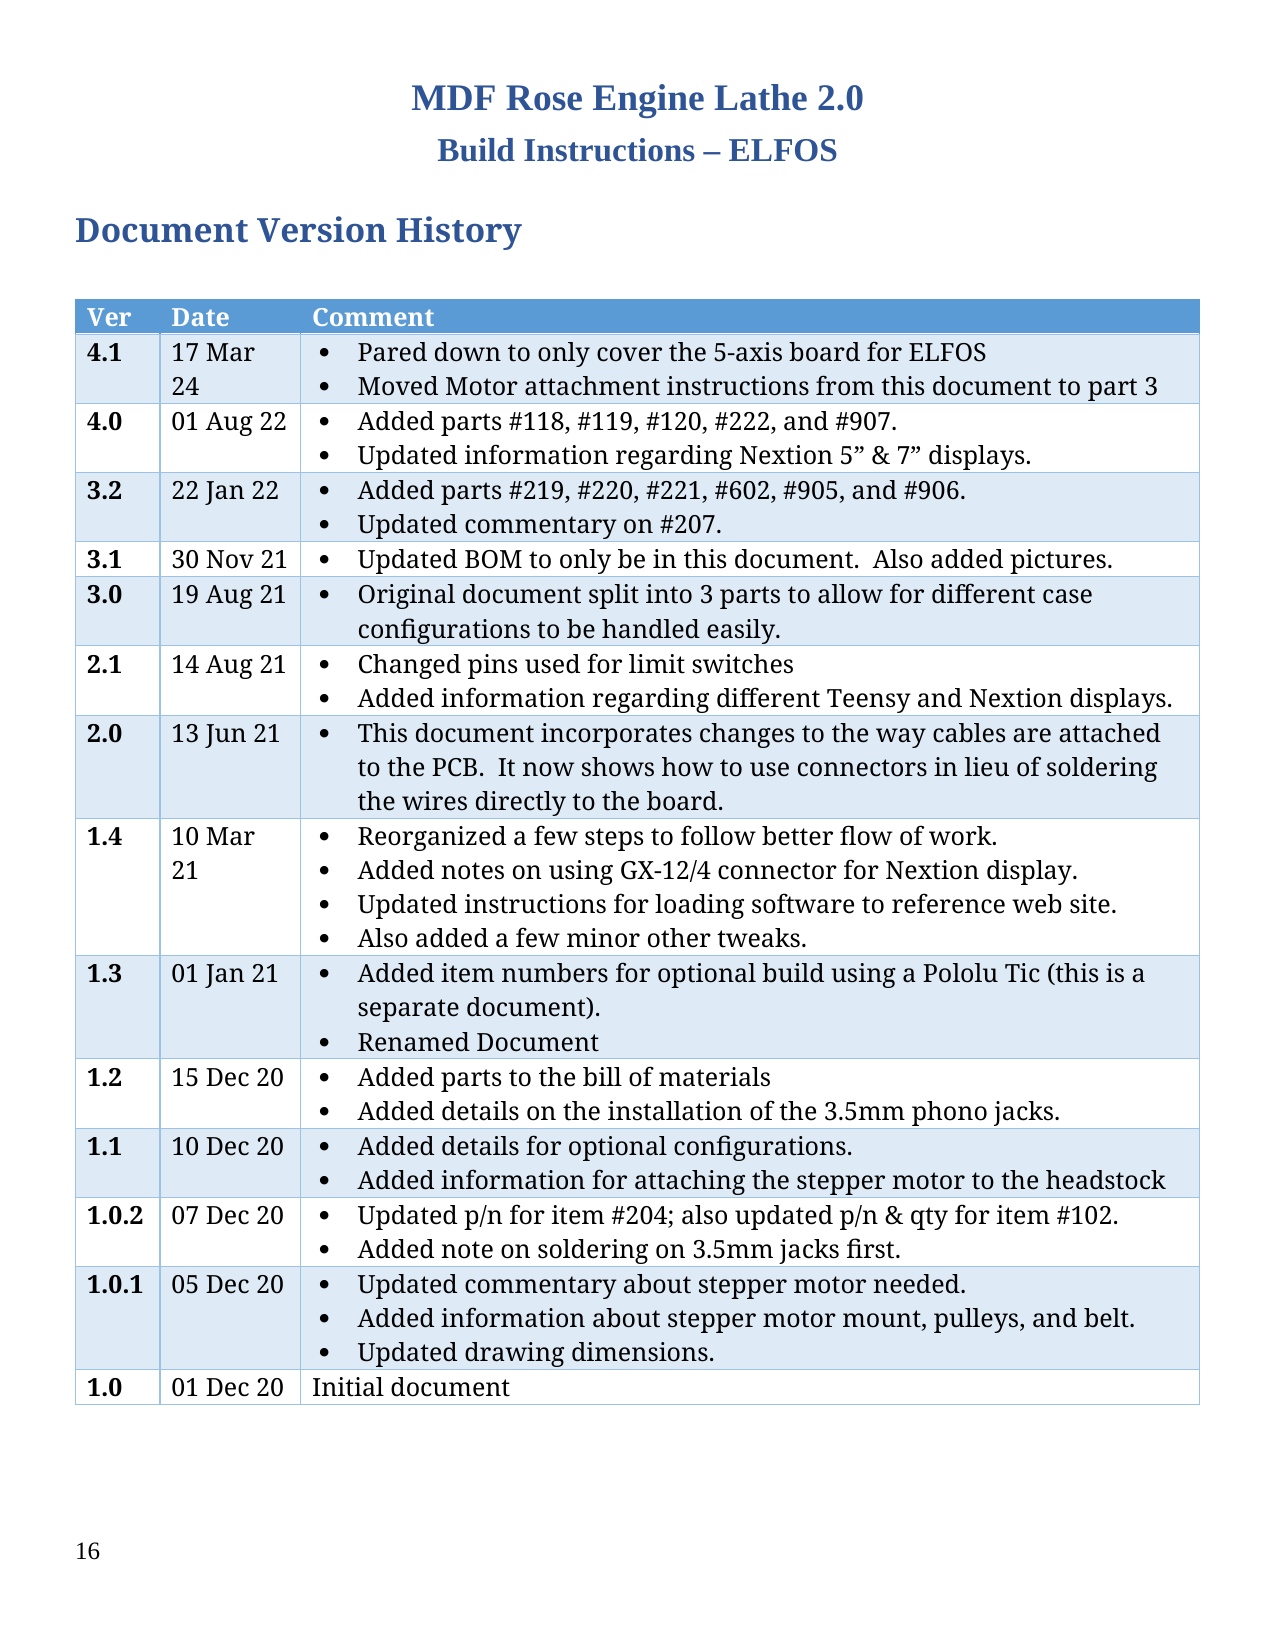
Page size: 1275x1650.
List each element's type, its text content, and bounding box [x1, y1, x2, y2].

table_cell 3.0 [76, 577, 159, 645]
table_cell 1.0.2 [76, 1198, 159, 1266]
table_cell 05 Dec 20 [161, 1267, 300, 1369]
table_cell 4.0 [76, 404, 159, 472]
table_cell 01 Jan 21 [161, 956, 300, 1058]
table_cell 3.2 [76, 473, 159, 541]
table_cell 1.3 [76, 956, 159, 1058]
table_cell Added item numbers for optional build using a Pololu Tic (this is a separate document). Renamed Document [301, 956, 1199, 1058]
table_cell 1.4 [76, 819, 159, 955]
table_cell 17 Mar 24 [161, 335, 300, 403]
table_cell 07 Dec 20 [161, 1198, 300, 1266]
table_cell 1.2 [76, 1059, 159, 1127]
table_cell 30 Nov 21 [161, 542, 300, 576]
table_cell Added parts #118, #119, #120, #222, and #907. Updated information regarding Nextion 5” & 7” displays. [301, 404, 1199, 472]
table_cell 2.1 [76, 646, 159, 714]
table_cell Changed pins used for limit switches Added information regarding different Teensy and Nextion displays. [301, 646, 1199, 714]
table_header Date [161, 300, 300, 333]
table_header Ver [76, 300, 159, 333]
table_cell 19 Aug 21 [161, 577, 300, 645]
table_cell 2.0 [76, 716, 159, 818]
table_cell Updated commentary about stepper motor needed. Added information about stepper motor mount, pulleys, and belt. Updated drawing dimensions. [301, 1267, 1199, 1369]
table_cell 01 Dec 20 [161, 1370, 300, 1404]
table_cell Added parts to the bill of materials Added details on the installation of the 3.5mm phono jacks. [301, 1059, 1199, 1127]
table_cell Added details for optional configurations. Added information for attaching the stepper motor to the headstock [301, 1129, 1199, 1197]
table_header Comment [301, 300, 1199, 333]
table_cell 3.1 [76, 542, 159, 576]
table_cell 10 Dec 20 [161, 1129, 300, 1197]
table_cell 10 Mar 21 [161, 819, 300, 955]
table_cell Reorganized a few steps to follow better flow of work. Added notes on using GX-12/4 connector for Nextion display. Updated instructions for loading software to reference web site. Also added a few minor other tweaks. [301, 819, 1199, 955]
table_cell Added parts #219, #220, #221, #602, #905, and #906. Updated commentary on #207. [301, 473, 1199, 541]
table_cell Initial document [301, 1370, 1199, 1404]
table_cell 15 Dec 20 [161, 1059, 300, 1127]
table_cell 4.1 [76, 335, 159, 403]
table_cell 01 Aug 22 [161, 404, 300, 472]
table_cell 13 Jun 21 [161, 716, 300, 818]
table_cell 1.1 [76, 1129, 159, 1197]
table_cell 1.0 [76, 1370, 159, 1404]
table_cell 14 Aug 21 [161, 646, 300, 714]
subtitle Document Version History [75, 206, 1200, 252]
table_cell Original document split into 3 parts to allow for different case configurations to be handled easily. [301, 577, 1199, 645]
table_cell Updated BOM to only be in this document. Also added pictures. [301, 542, 1199, 576]
table_cell Pared down to only cover the 5-axis board for ELFOS Moved Motor attachment instructions from this document to part 3 [301, 335, 1199, 403]
table_cell This document incorporates changes to the way cables are attached to the PCB. It now shows how to use connectors in lieu of soldering the wires directly to the board. [301, 716, 1199, 818]
table_cell 1.0.1 [76, 1267, 159, 1369]
table_cell 22 Jan 22 [161, 473, 300, 541]
table_cell Updated p/n for item #204; also updated p/n & qty for item #102. Added note on soldering on 3.5mm jacks first. [301, 1198, 1199, 1266]
